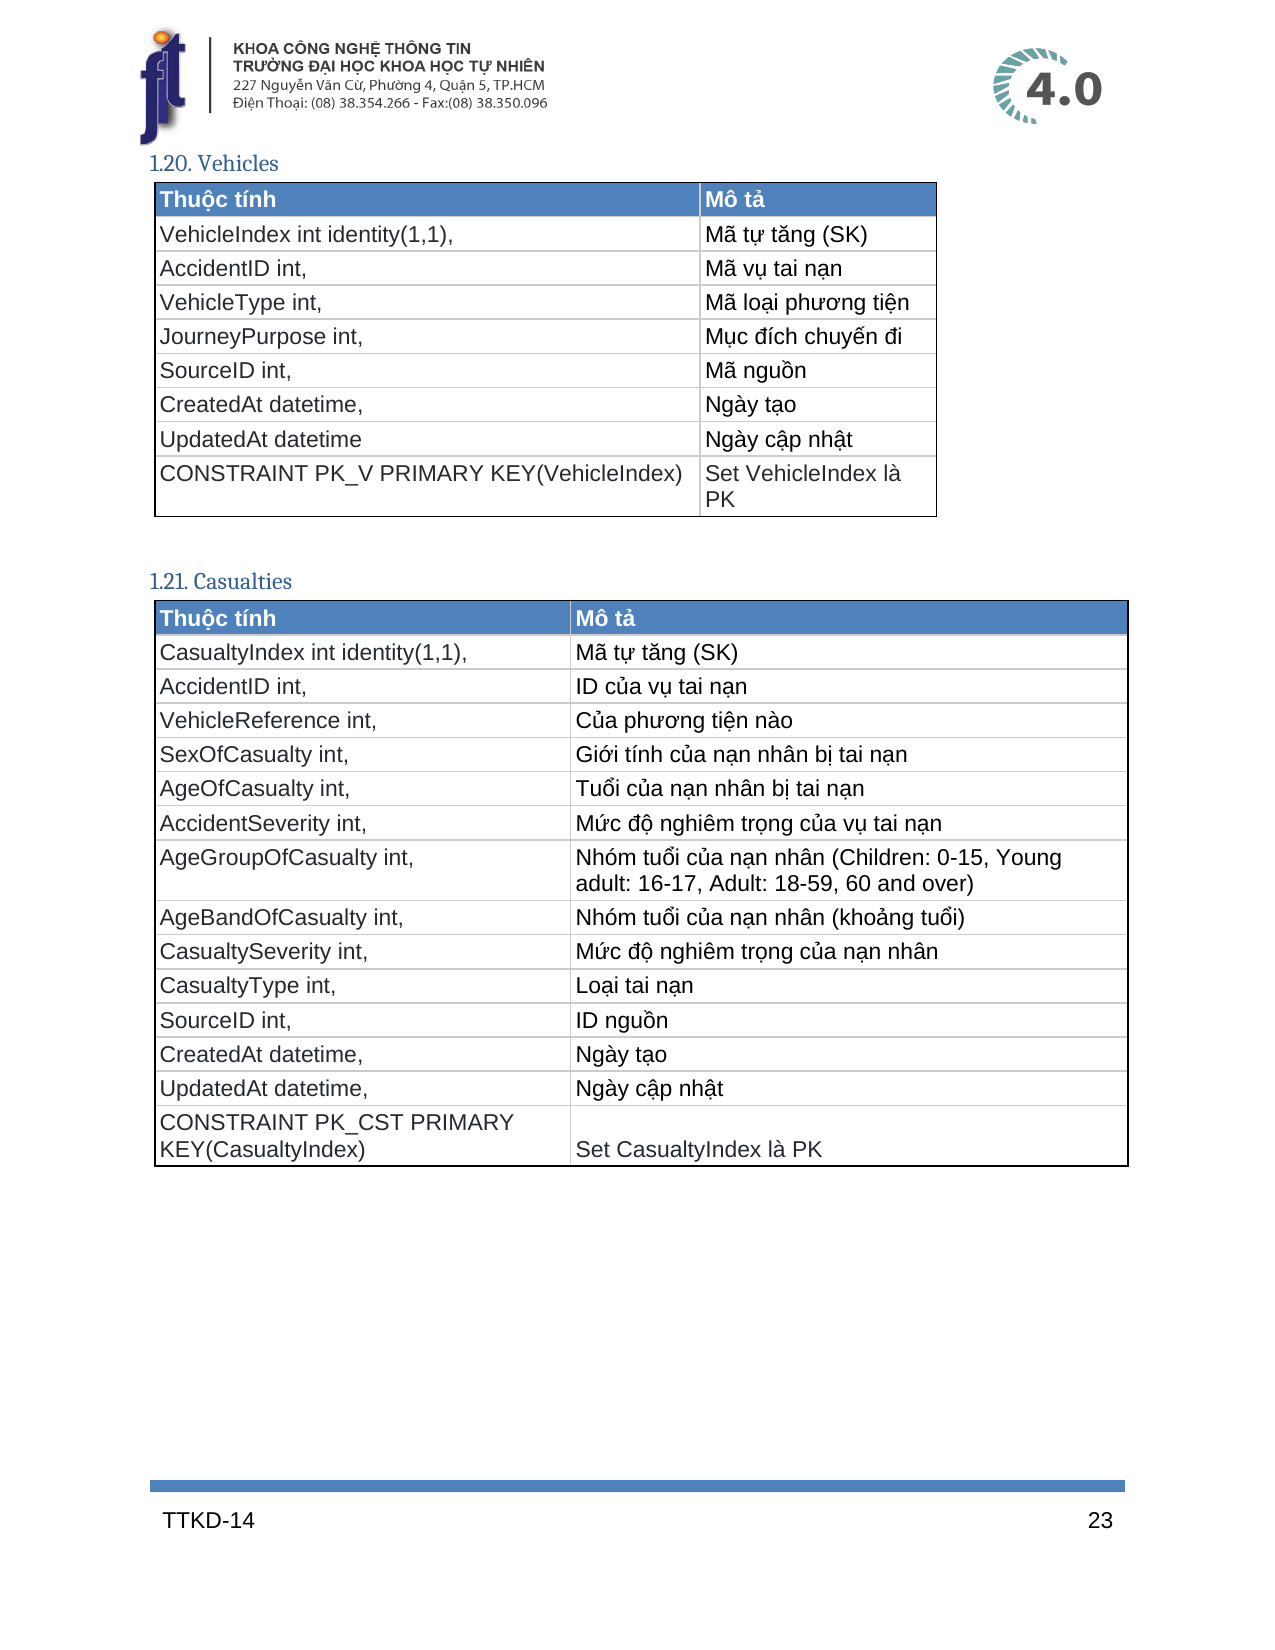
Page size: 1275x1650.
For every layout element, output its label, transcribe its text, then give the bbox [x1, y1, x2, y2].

table_cell CasualtyIndex int identity(1,1), [156, 636, 570, 668]
table_cell Set CasualtyIndex là PK [571, 1106, 1127, 1165]
table_cell Mã nguồn [701, 354, 936, 387]
table_cell Mức độ nghiêm trọng của nạn nhân [571, 935, 1127, 968]
table_cell CasualtySeverity int, [156, 935, 570, 968]
table_cell Mã tự tăng (SK) [701, 217, 936, 250]
table_cell Nhóm tuổi của nạn nhân (khoảng tuổi) [571, 901, 1127, 934]
table_cell ID của vụ tai nạn [571, 670, 1127, 702]
table_cell AgeGroupOfCasualty int, [156, 841, 570, 899]
table_cell VehicleType int, [156, 286, 699, 318]
table_cell VehicleReference int, [156, 704, 570, 736]
table_cell SourceID int, [156, 1004, 570, 1036]
table_cell VehicleIndex int identity(1,1), [156, 217, 699, 250]
table_cell AccidentSeverity int, [156, 806, 570, 839]
subtitle 1.20. Vehicles [150, 150, 1125, 178]
table_cell Mã vụ tai nạn [701, 252, 936, 284]
table_header Thuộc tính [156, 183, 699, 216]
table_cell Của phương tiện nào [571, 704, 1127, 736]
picture [117, 21, 580, 167]
picture [985, 41, 1108, 127]
table_cell ID nguồn [571, 1004, 1127, 1036]
table_cell AgeOfCasualty int, [156, 772, 570, 805]
table_cell CreatedAt datetime, [156, 388, 699, 421]
table_cell CONSTRAINT PK_V PRIMARY KEY(VehicleIndex) [156, 457, 699, 516]
table_cell Mã loại phương tiện [701, 286, 936, 318]
table_cell CONSTRAINT PK_CST PRIMARY KEY(CasualtyIndex) [156, 1106, 570, 1165]
table_cell UpdatedAt datetime, [156, 1072, 570, 1104]
table_cell AgeBandOfCasualty int, [156, 901, 570, 934]
table_cell SourceID int, [156, 354, 699, 387]
table_cell Set VehicleIndex là PK [701, 457, 936, 516]
table_cell CreatedAt datetime, [156, 1038, 570, 1070]
table_cell Mã tự tăng (SK) [571, 636, 1127, 668]
table_cell Ngày cập nhật [571, 1072, 1127, 1104]
table_header Thuộc tính [156, 601, 570, 634]
table_header Mô tả [571, 601, 1127, 634]
table_cell Ngày cập nhật [701, 422, 936, 455]
table_cell AccidentID int, [156, 252, 699, 284]
subtitle 1.21. Casualties [150, 568, 1125, 596]
table_cell CasualtyType int, [156, 970, 570, 1002]
table_cell JourneyPurpose int, [156, 320, 699, 352]
table_cell UpdatedAt datetime [156, 422, 699, 455]
table_cell Tuổi của nạn nhân bị tai nạn [571, 772, 1127, 805]
table_cell Mục đích chuyến đi [701, 320, 936, 352]
table_cell Ngày tạo [571, 1038, 1127, 1070]
table_cell Nhóm tuổi của nạn nhân (Children: 0-15, Young adult: 16-17, Adult: 18-59, 60 and over) [571, 841, 1127, 899]
table_cell Mức độ nghiêm trọng của vụ tai nạn [571, 806, 1127, 839]
table_cell AccidentID int, [156, 670, 570, 702]
table_cell SexOfCasualty int, [156, 738, 570, 771]
table_cell Loại tai nạn [571, 970, 1127, 1002]
table_header Mô tả [701, 183, 936, 216]
table_cell Giới tính của nạn nhân bị tai nạn [571, 738, 1127, 771]
table_cell Ngày tạo [701, 388, 936, 421]
